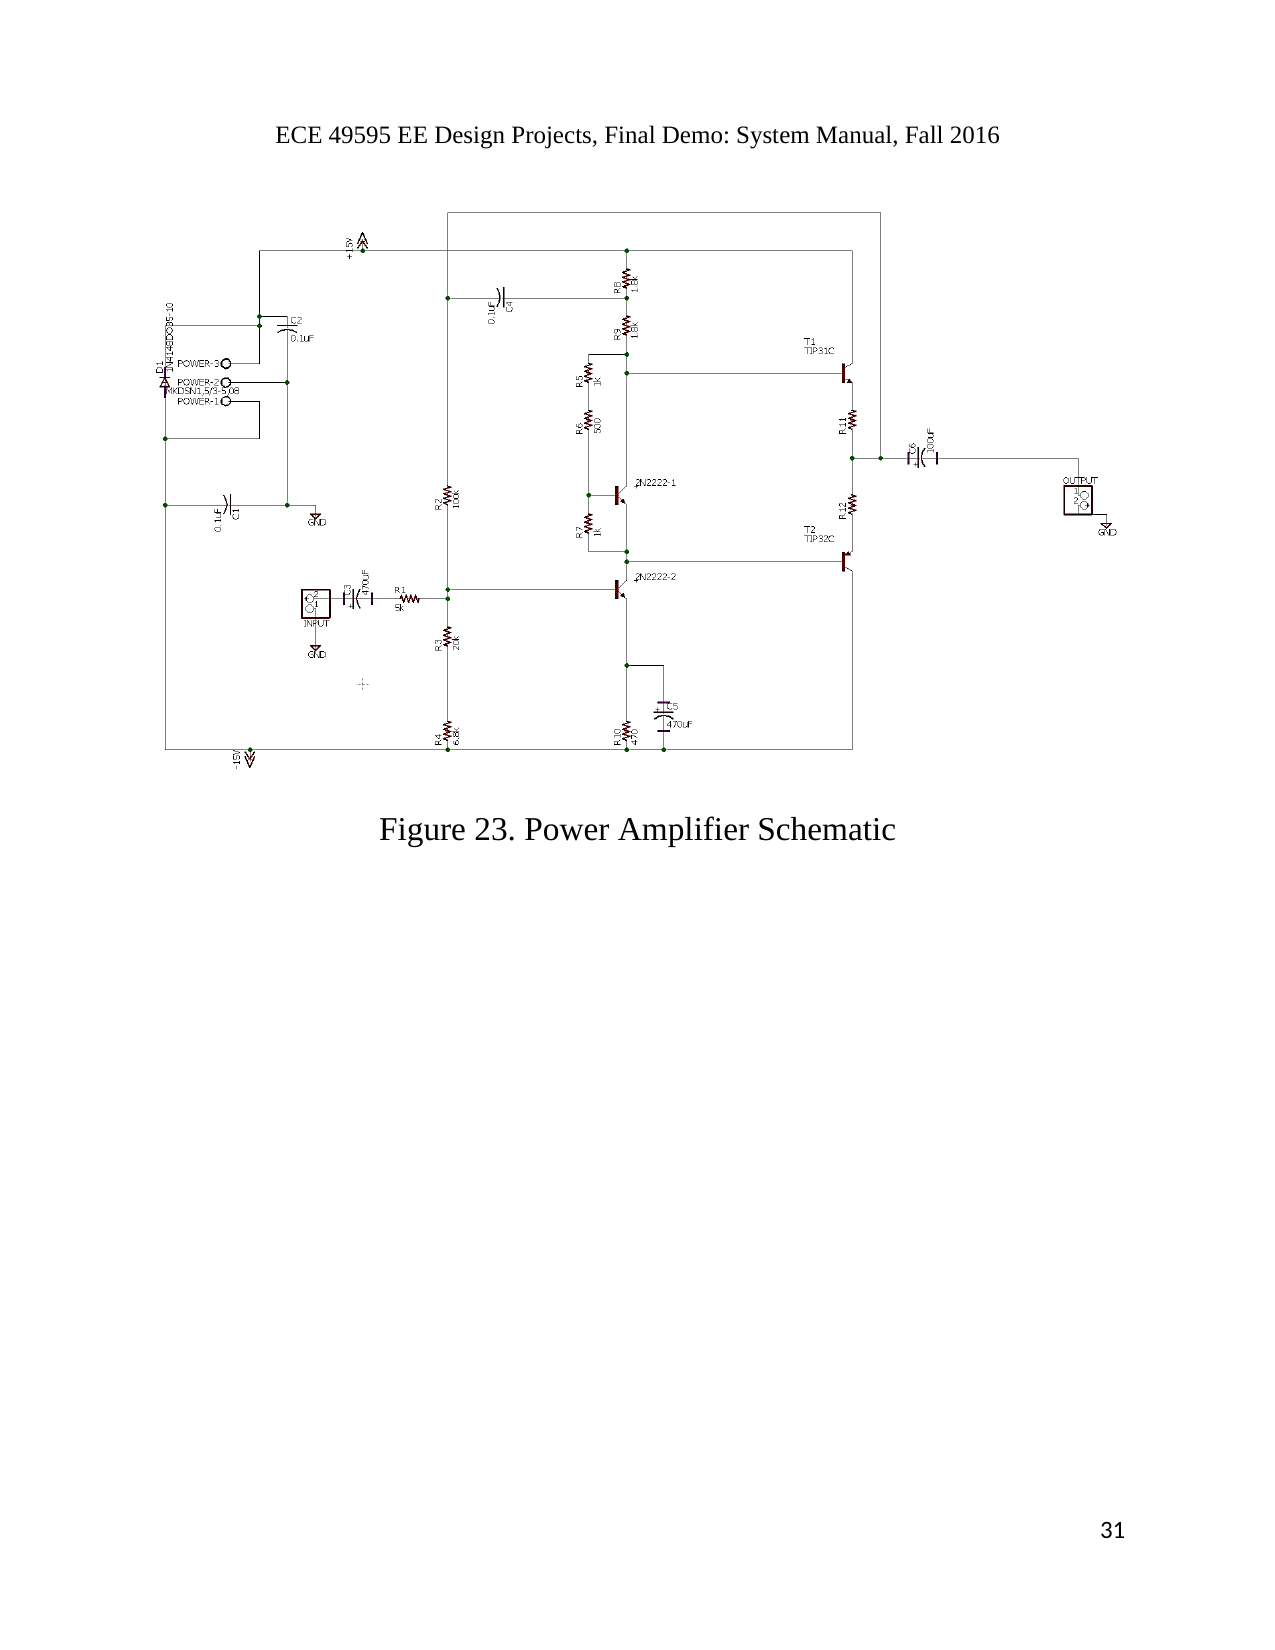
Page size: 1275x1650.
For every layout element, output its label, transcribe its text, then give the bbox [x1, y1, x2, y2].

text Figure 23. Power Amplifier Schematic [150, 809, 1125, 847]
picture [150, 207, 1126, 781]
